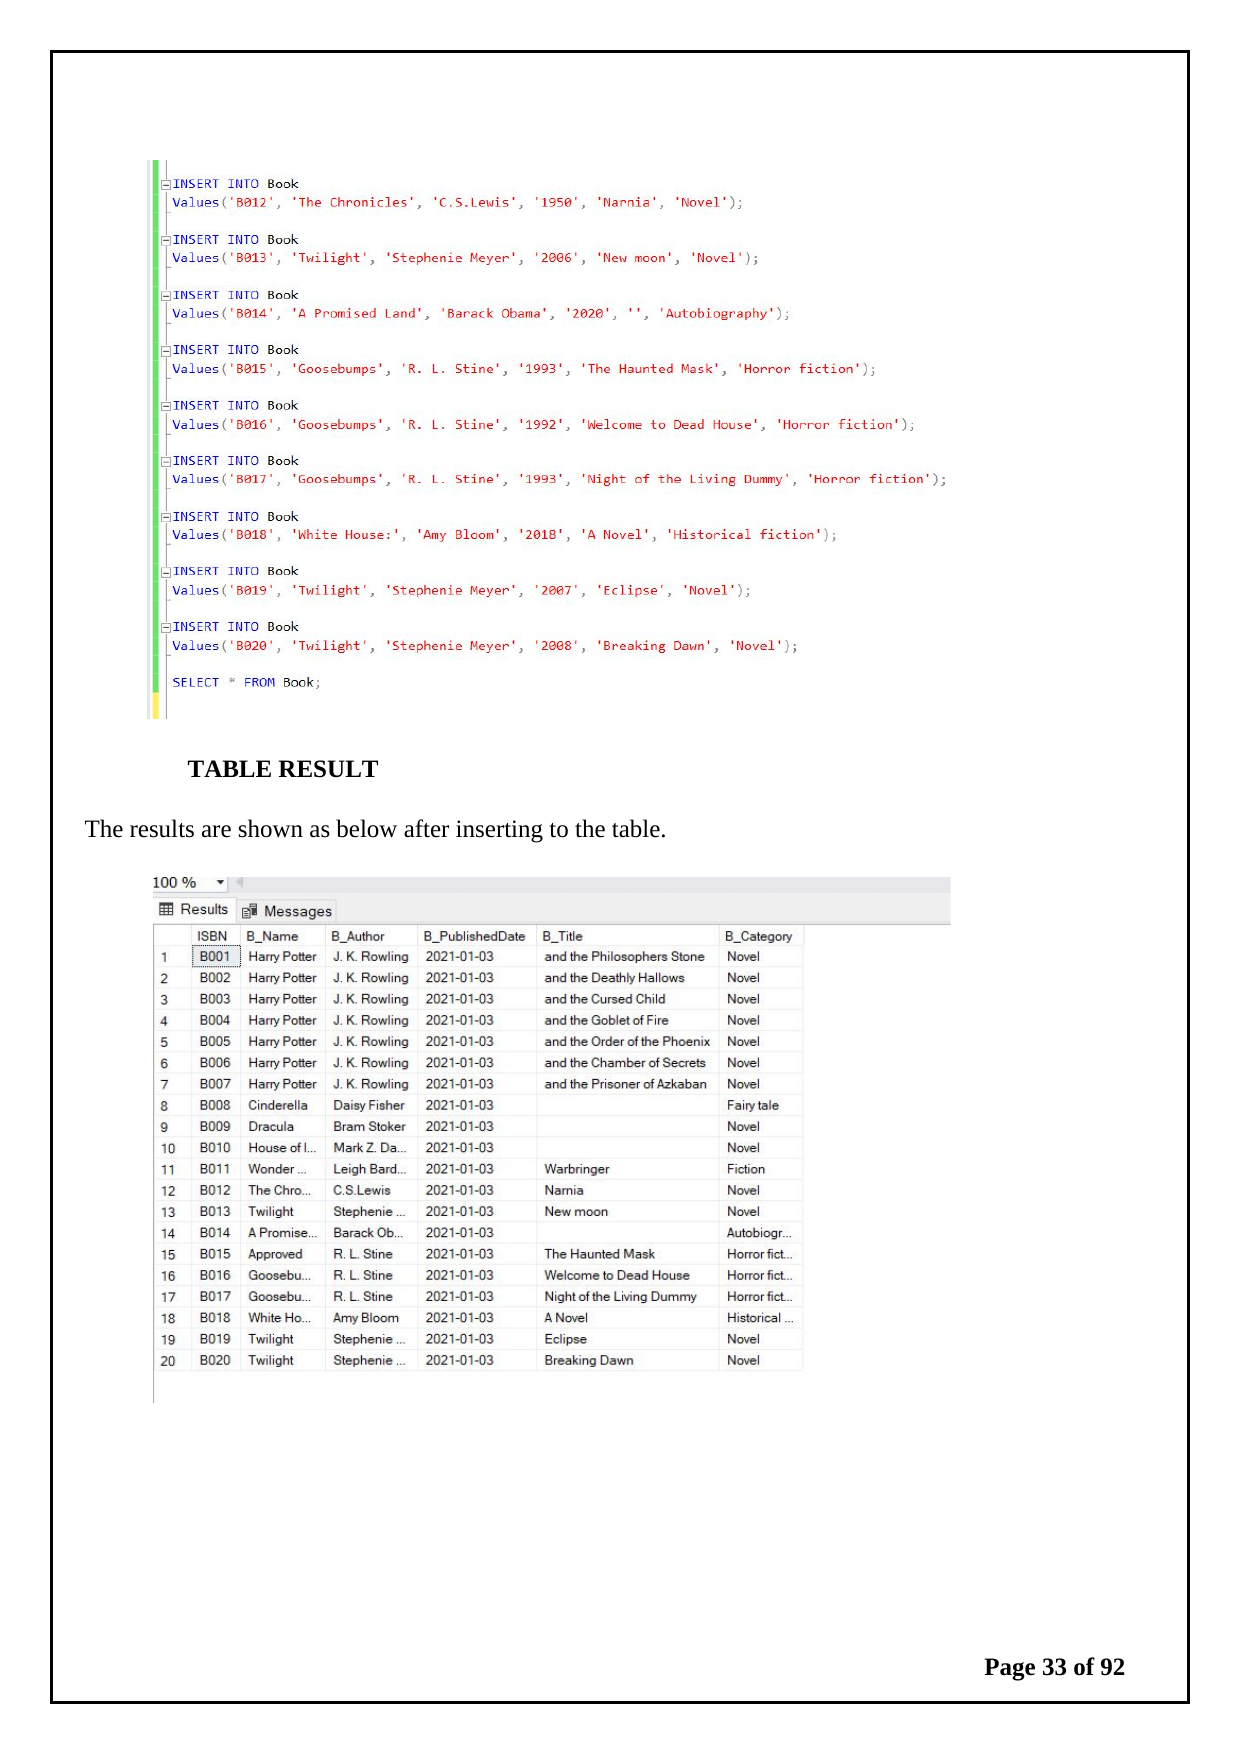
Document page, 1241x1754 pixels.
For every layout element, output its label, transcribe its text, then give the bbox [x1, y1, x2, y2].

picture [153, 877, 951, 1403]
list TABLE RESULT [187, 754, 1125, 783]
text The results are shown as below after inserting to the table. [84, 814, 1125, 843]
picture [146, 160, 979, 719]
